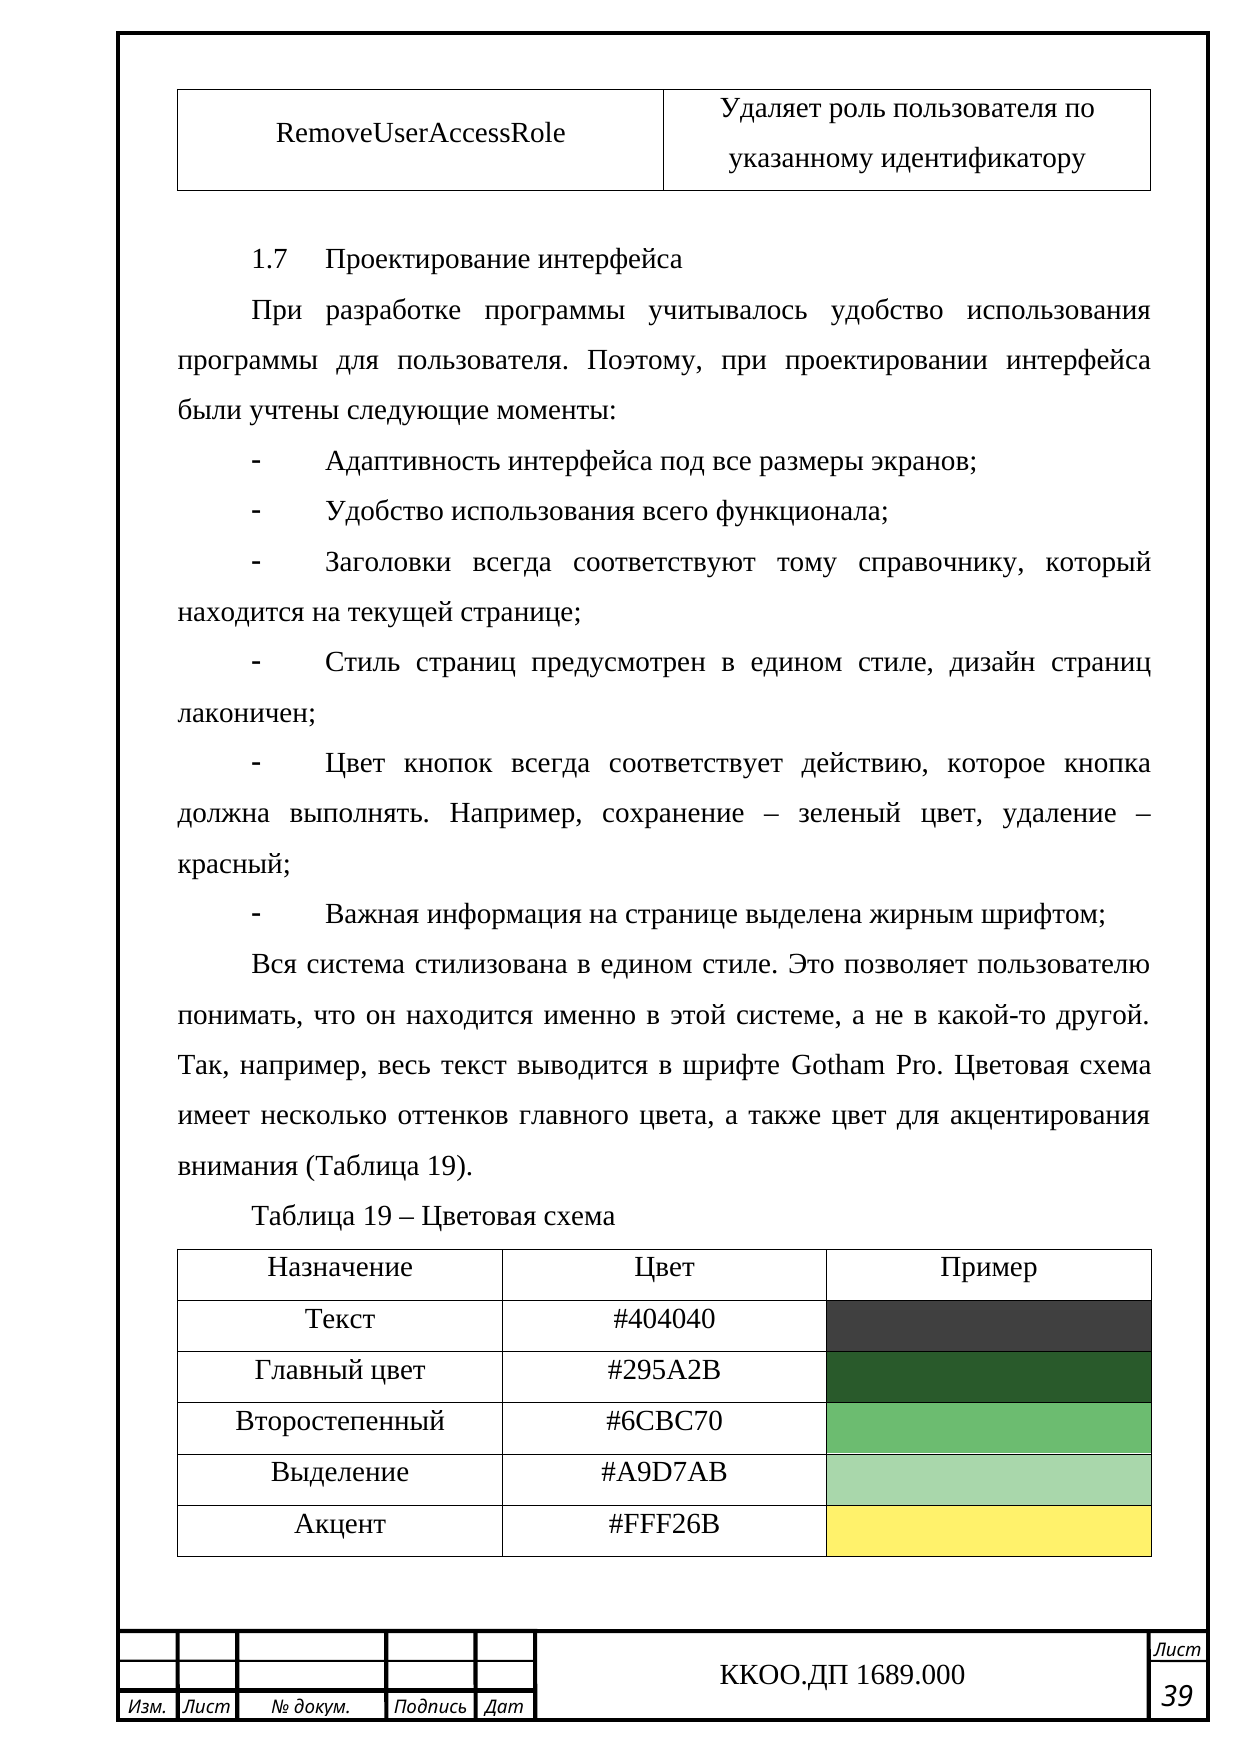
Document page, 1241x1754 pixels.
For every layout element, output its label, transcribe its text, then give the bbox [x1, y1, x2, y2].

table_header Назначение [178, 1250, 502, 1300]
table_cell #295A2B [503, 1352, 826, 1402]
text Удобство использования всего функционала; [177, 493, 1152, 527]
table_cell #404040 [503, 1301, 826, 1351]
table_cell RemoveUserAccessRole [178, 90, 663, 190]
table_cell Выделение [178, 1455, 502, 1505]
table_cell #6CBC70 [503, 1403, 826, 1453]
table_cell #FFF26B [503, 1506, 826, 1556]
text Адаптивность интерфейса под все размеры экранов; [177, 443, 1152, 476]
text Стиль страниц предусмотрен в едином стиле, дизайн страниц лаконичен; [177, 644, 1152, 728]
table_cell [827, 1352, 1151, 1402]
table_cell Акцент [178, 1506, 502, 1556]
text При разработке программы учитывалось удобство использования программы для пользователя. Поэтому, при проектировании интерфейса были учтены следующие моменты: [177, 292, 1152, 426]
table_cell [827, 1455, 1151, 1505]
table_cell Второстепенный [178, 1403, 502, 1453]
table_cell #A9D7AB [503, 1455, 826, 1505]
table_cell [827, 1506, 1151, 1556]
text Важная информация на странице выделена жирным шрифтом; [177, 896, 1152, 930]
table_cell Текст [178, 1301, 502, 1351]
table_cell Главный цвет [178, 1352, 502, 1402]
text Заголовки всегда соответствуют тому справочнику, который находится на текущей странице; [177, 544, 1152, 628]
table_cell Удаляет роль пользователя по указанному идентификатору [664, 90, 1150, 190]
text Проектирование интерфейса [177, 242, 1152, 275]
text Цвет кнопок всегда соответствует действию, которое кнопка должна выполнять. Например, сохранение – зеленый цвет, удаление – красный; [177, 745, 1152, 879]
text Вся система стилизована в едином стиле. Это позволяет пользователю понимать, что он находится именно в этой системе, а не в какой-то другой. Так, например, весь текст выводится в шрифте Gotham Pro. Цветовая схема имеет несколько оттенков главного цвета, а также цвет для акцентирования внимания (таблица 19). [177, 947, 1152, 1181]
table_cell [827, 1301, 1151, 1351]
text Таблица 19 – Цветовая схема [177, 1198, 1152, 1232]
table_header Пример [827, 1250, 1151, 1300]
table_header Цвет [503, 1250, 826, 1300]
table_cell [827, 1403, 1151, 1453]
